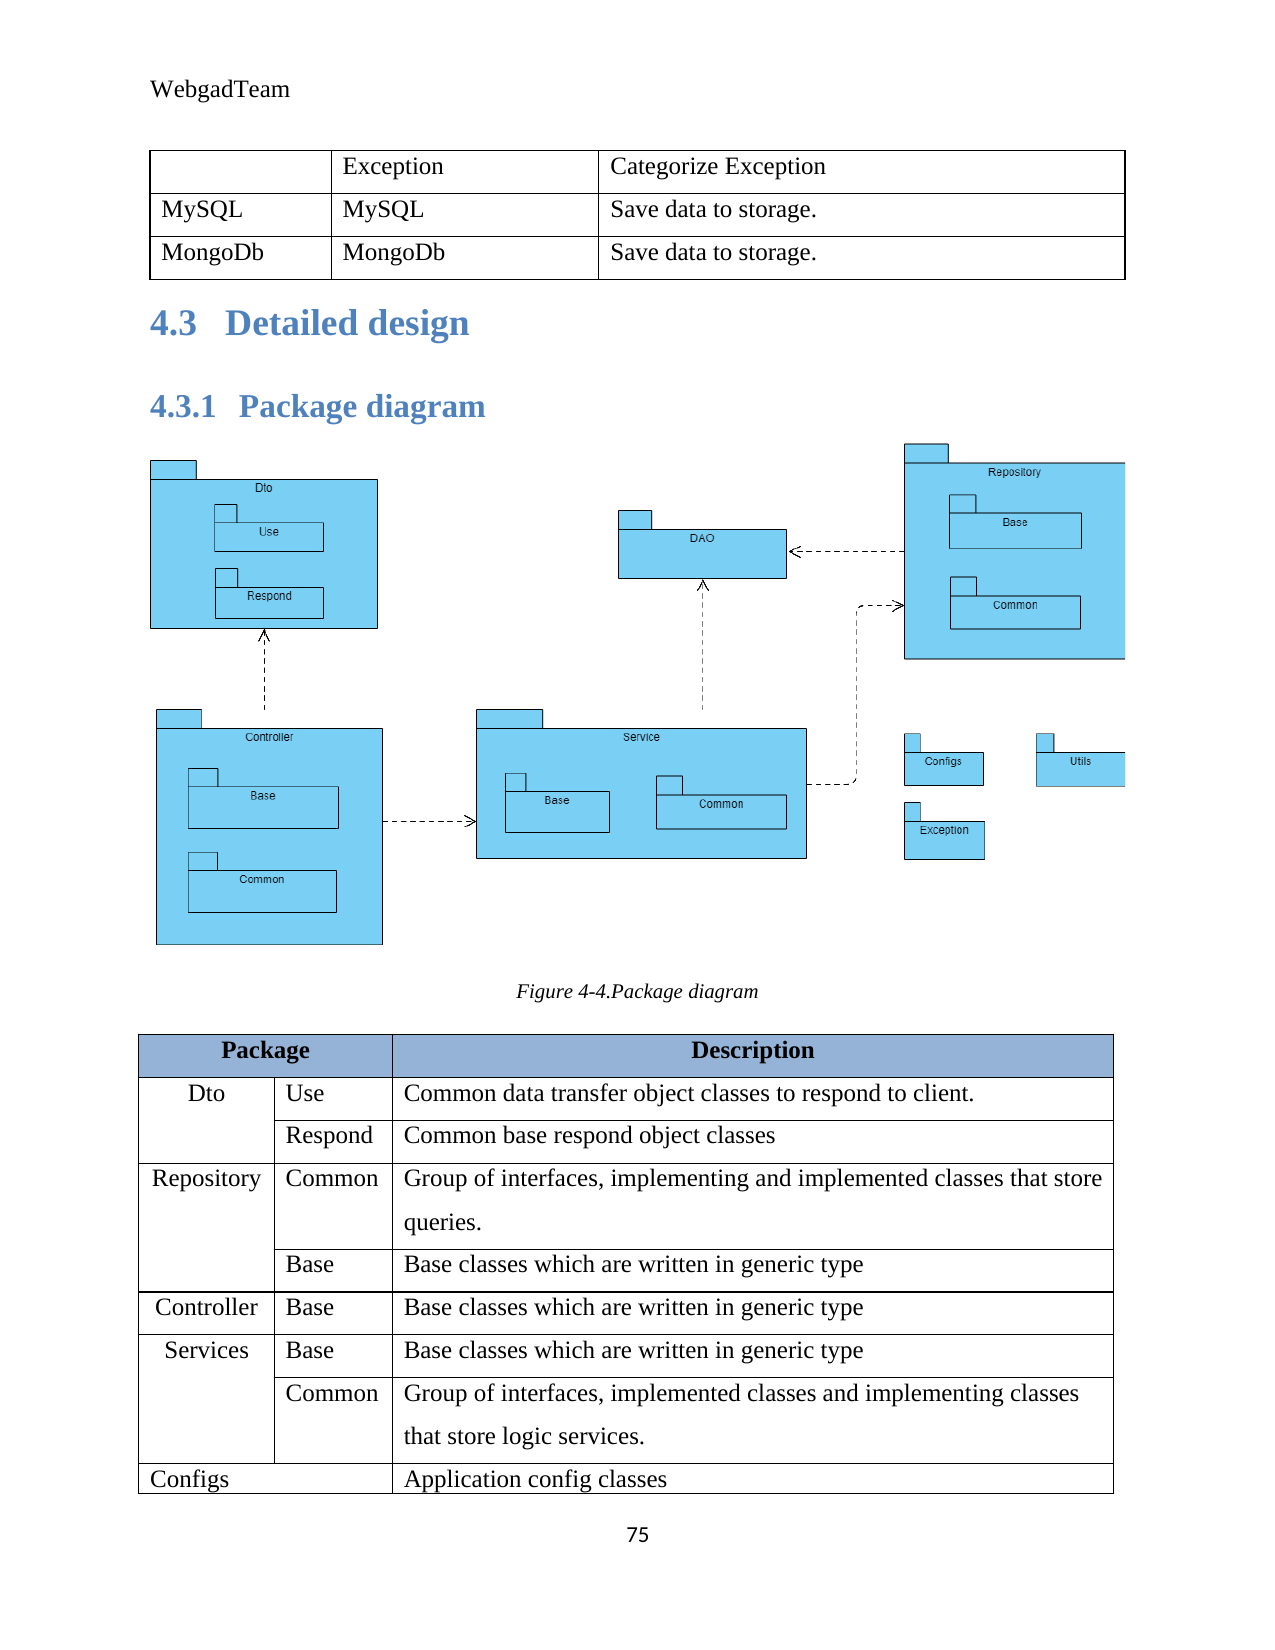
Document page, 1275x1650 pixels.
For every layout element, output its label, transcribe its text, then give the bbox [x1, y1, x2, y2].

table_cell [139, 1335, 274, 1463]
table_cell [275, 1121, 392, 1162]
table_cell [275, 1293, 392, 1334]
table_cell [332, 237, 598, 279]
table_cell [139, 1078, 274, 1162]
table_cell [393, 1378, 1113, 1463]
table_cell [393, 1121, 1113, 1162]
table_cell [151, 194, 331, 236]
subtitle Detailed design [150, 301, 1125, 344]
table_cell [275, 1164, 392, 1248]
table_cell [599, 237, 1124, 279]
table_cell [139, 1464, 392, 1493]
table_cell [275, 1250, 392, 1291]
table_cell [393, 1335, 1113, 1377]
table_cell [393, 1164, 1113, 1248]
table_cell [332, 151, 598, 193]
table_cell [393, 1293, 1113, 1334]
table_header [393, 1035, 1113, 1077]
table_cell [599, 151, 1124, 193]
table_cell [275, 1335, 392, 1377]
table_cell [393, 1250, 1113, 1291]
text Figure 4-4.Package diagram [150, 979, 1125, 1003]
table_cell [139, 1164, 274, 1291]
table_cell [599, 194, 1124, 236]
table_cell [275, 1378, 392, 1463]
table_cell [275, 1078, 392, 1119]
subtitle Package diagram [150, 386, 1125, 424]
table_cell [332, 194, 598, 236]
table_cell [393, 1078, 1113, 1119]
picture [150, 443, 1125, 945]
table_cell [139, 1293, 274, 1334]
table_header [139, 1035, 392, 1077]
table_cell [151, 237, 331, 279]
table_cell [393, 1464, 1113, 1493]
